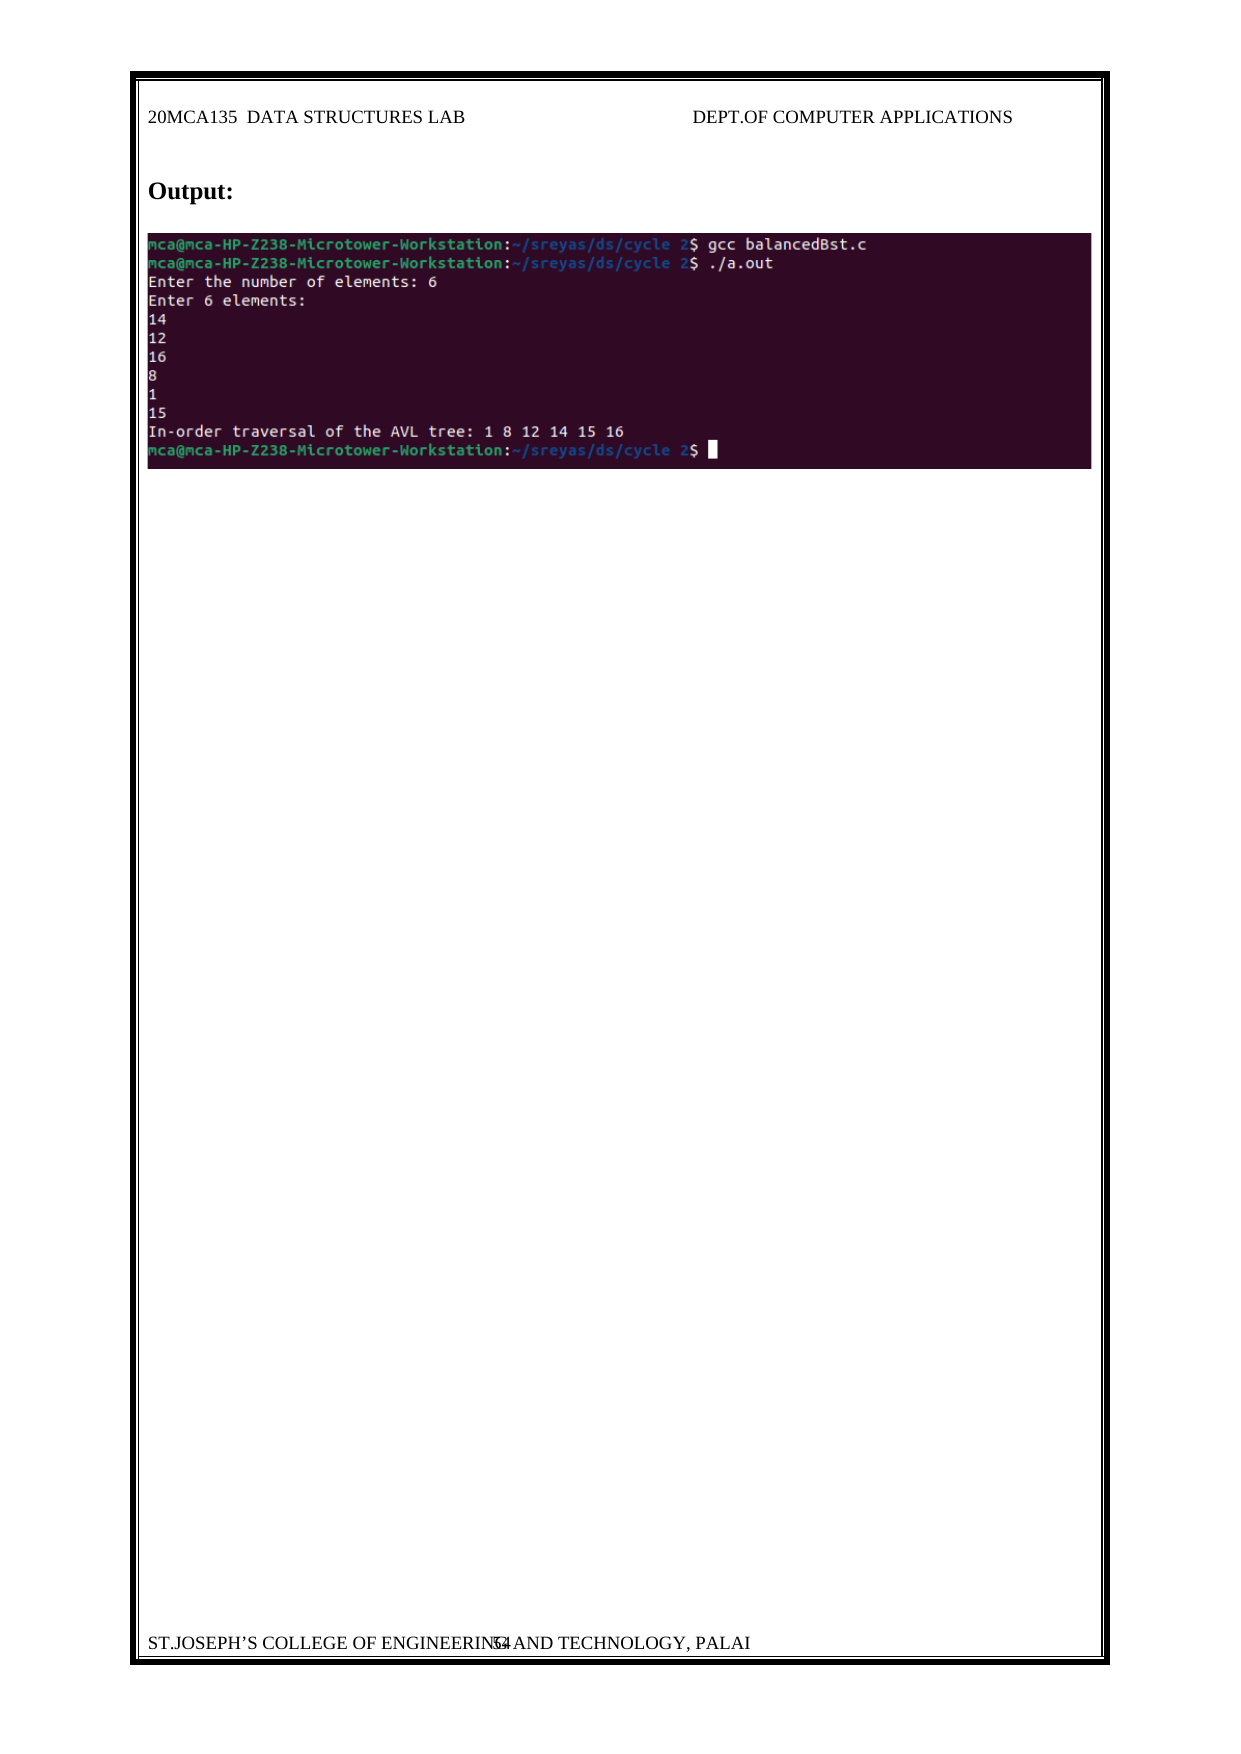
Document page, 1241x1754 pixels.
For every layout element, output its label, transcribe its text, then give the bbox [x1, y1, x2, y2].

picture [147, 233, 1092, 469]
text Output: [148, 176, 1093, 205]
